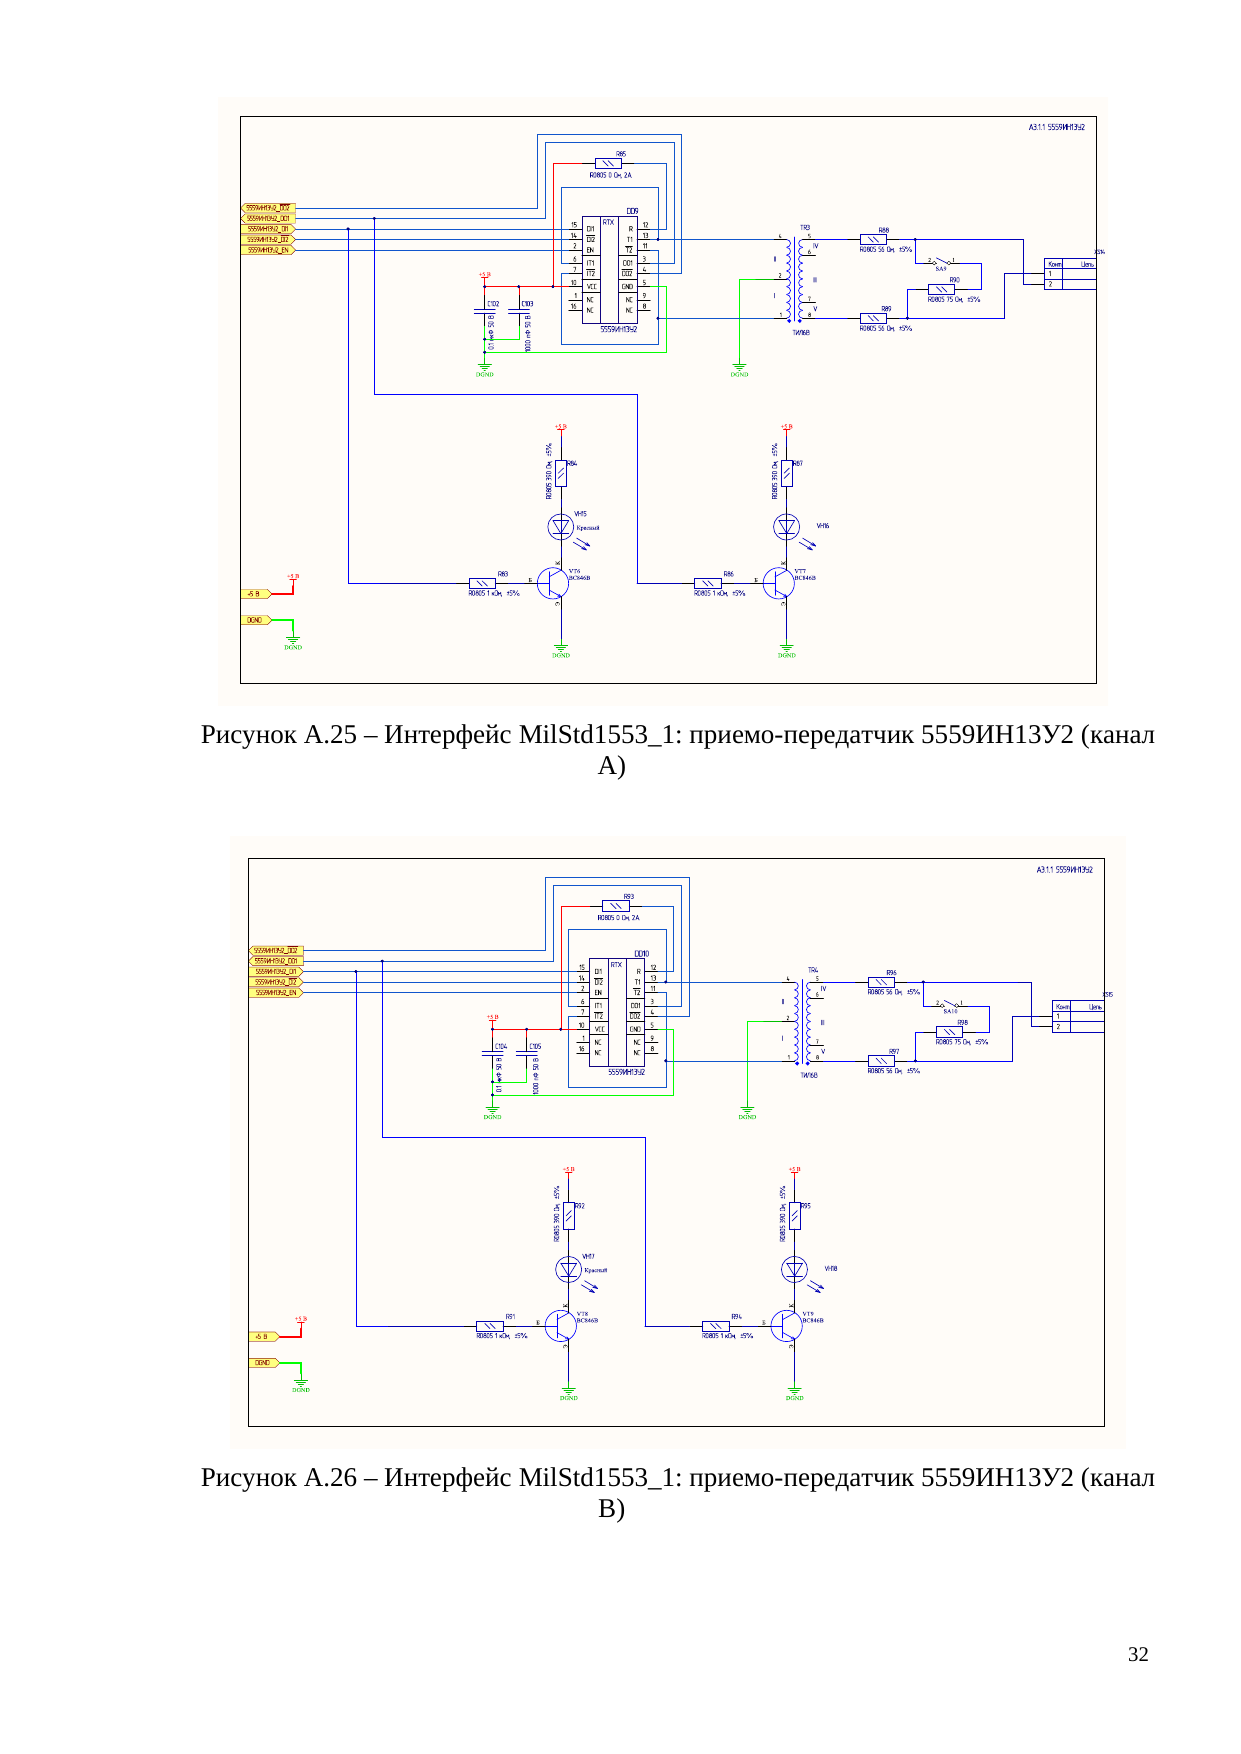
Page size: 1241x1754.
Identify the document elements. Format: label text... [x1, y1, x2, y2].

text Рисунок А.26 – Интерфейс MilStd1553_1: приемо-передатчик 5559ИН13У2 (канал B) [59, 1461, 1164, 1523]
text Рисунок А.25 – Интерфейс MilStd1553_1: приемо-передатчик 5559ИН13У2 (канал А) [59, 718, 1164, 781]
